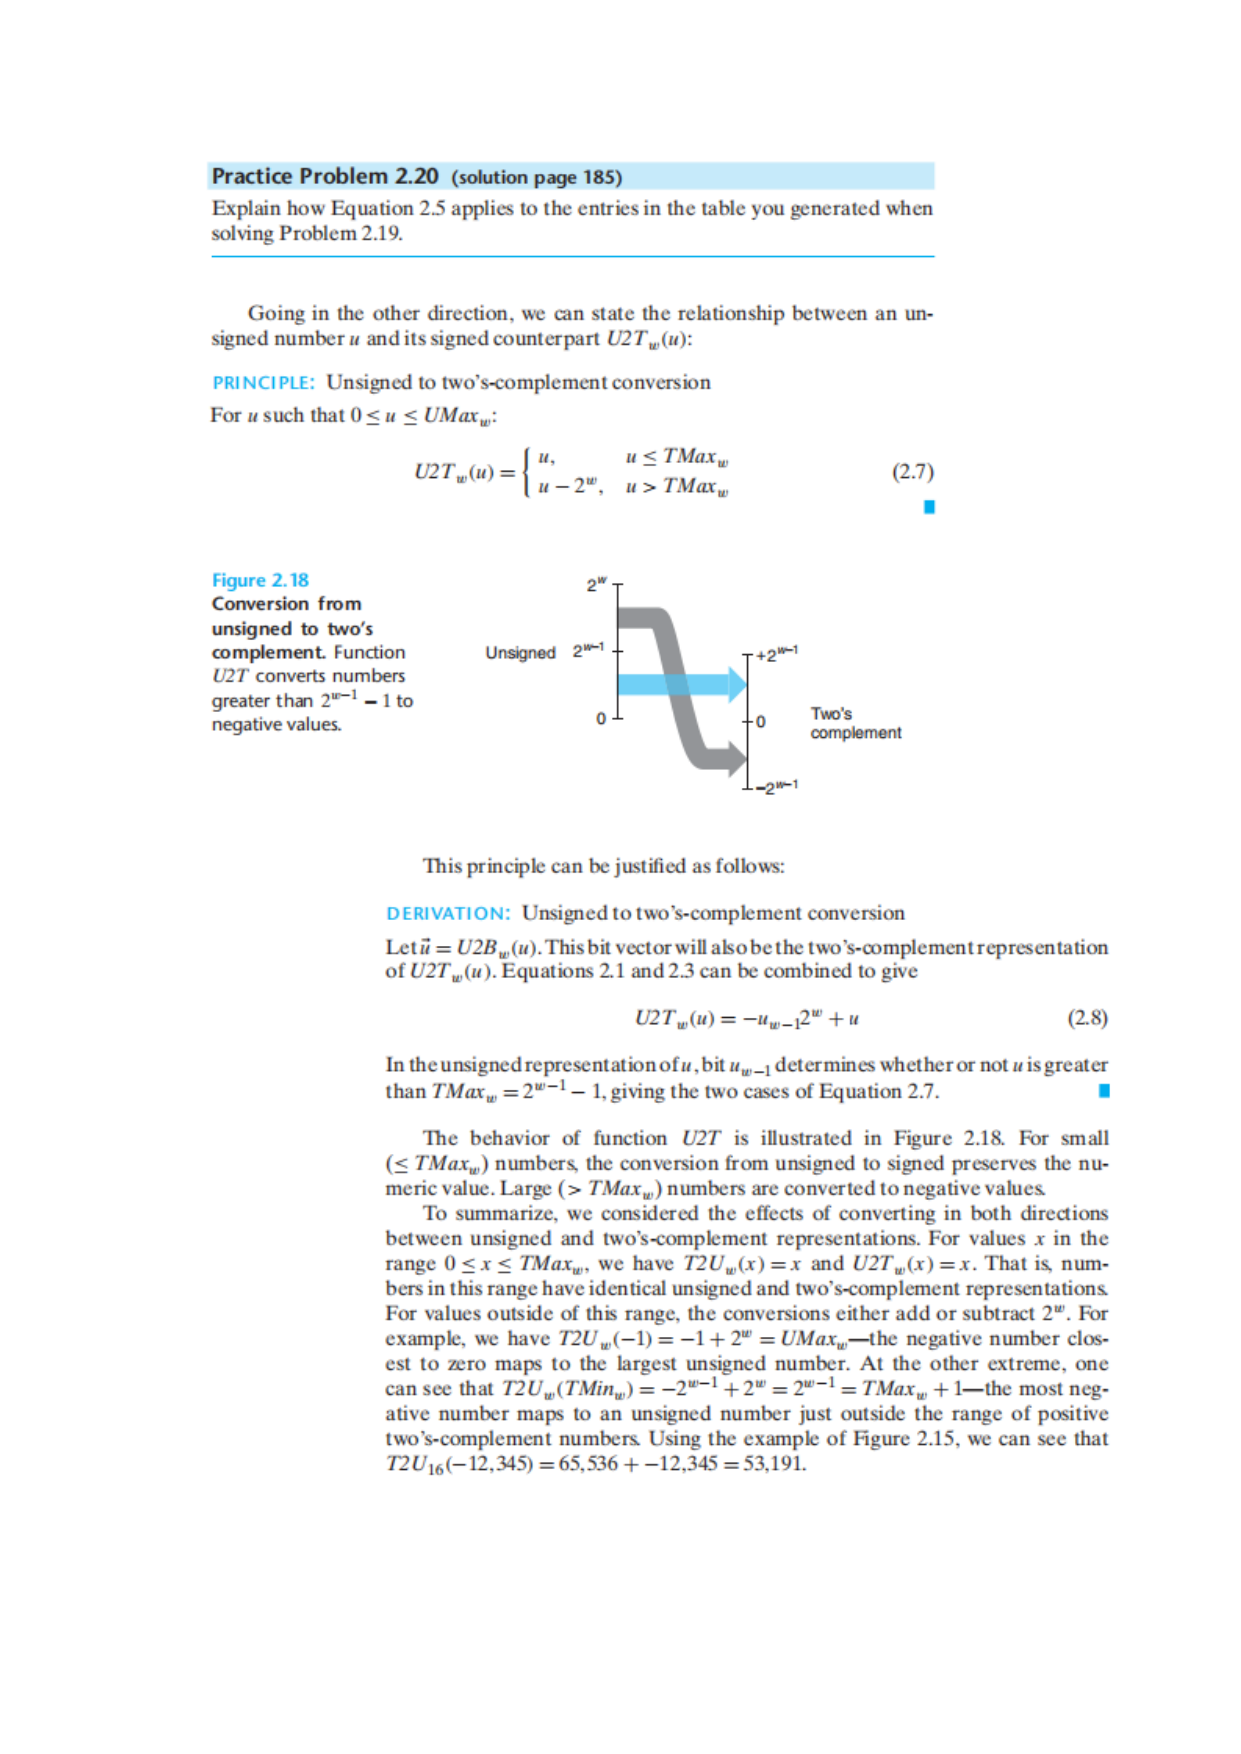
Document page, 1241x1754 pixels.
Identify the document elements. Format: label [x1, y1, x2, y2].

picture [187, 554, 1182, 1494]
picture [187, 151, 1030, 546]
